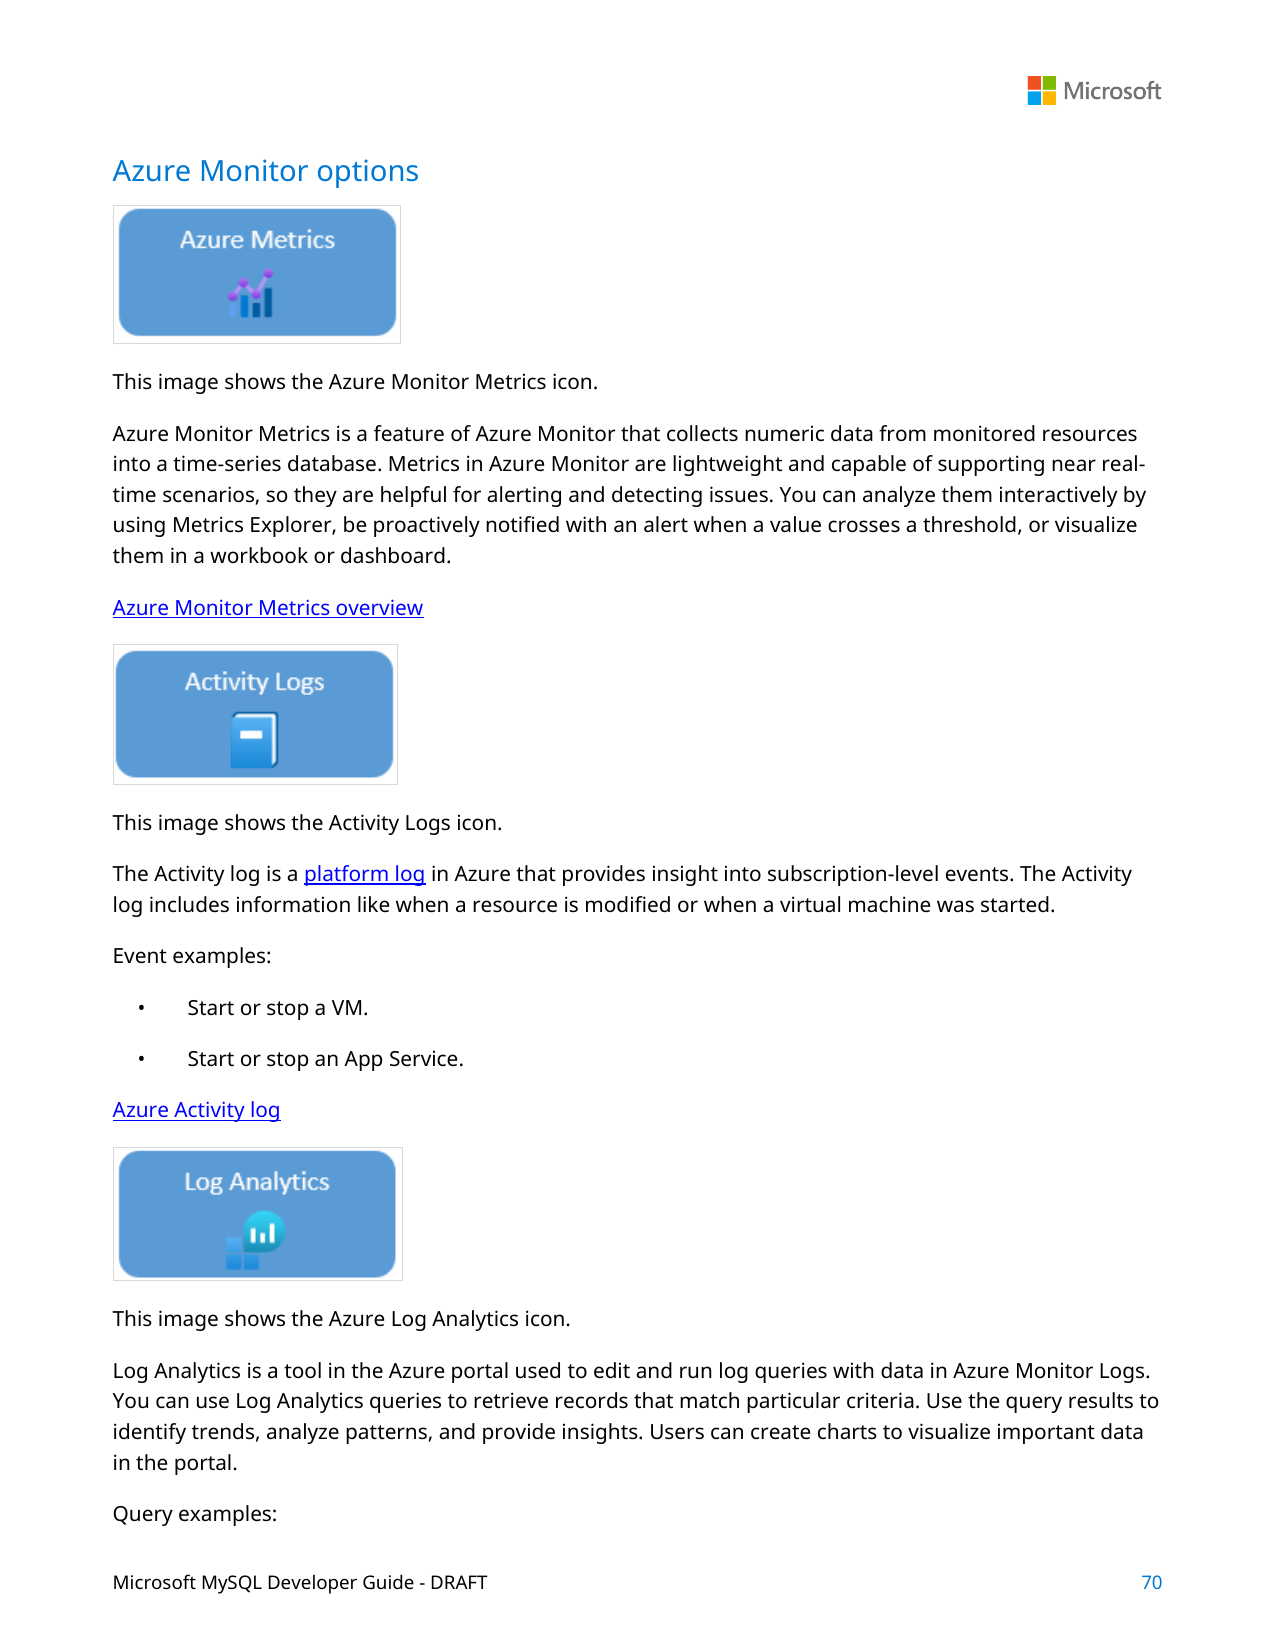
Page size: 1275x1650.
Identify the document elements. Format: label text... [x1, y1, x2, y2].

subtitle Azure Monitor options [112, 150, 1162, 190]
list Start or stop an App Service. [137, 1044, 1162, 1073]
text This image shows the Azure Monitor Metrics icon. [112, 367, 1162, 396]
list Start or stop a VM. [137, 993, 1162, 1021]
text Azure Activity log [112, 1096, 1162, 1124]
text Azure Monitor Metrics overview [112, 593, 1162, 621]
text Event examples: [112, 941, 1162, 970]
text This image shows the Activity Logs icon. [112, 808, 1162, 836]
text Query examples: [112, 1499, 1162, 1528]
text This image shows the Azure Log Analytics icon. [112, 1304, 1162, 1333]
text The Activity log is a platform log in Azure that provides insight into subscription-level events. The Activity log includes information like when a resource is modified or when a virtual machine was started. [112, 859, 1162, 918]
picture [114, 206, 400, 343]
picture [114, 1148, 402, 1280]
text Log Analytics is a tool in the Azure portal used to edit and run log queries with data in Azure Monitor Logs. You can use Log Analytics queries to retrieve records that match particular criteria. Use the query results to identify trends, analyze patterns, and provide insights. Users can create charts to visualize important data in the portal. [112, 1356, 1162, 1476]
text Azure Monitor Metrics is a feature of Azure Monitor that collects numeric data from monitored resources into a time-series database. Metrics in Azure Monitor are lightweight and capable of supporting near real-time scenarios, so they are helpful for alerting and detecting issues. You can analyze them interactively by using Metrics Explorer, be proactively notified with an alert when a value crosses a threshold, or visualize them in a workbook or dashboard. [112, 419, 1162, 570]
picture [114, 645, 397, 784]
picture [1026, 75, 1163, 107]
